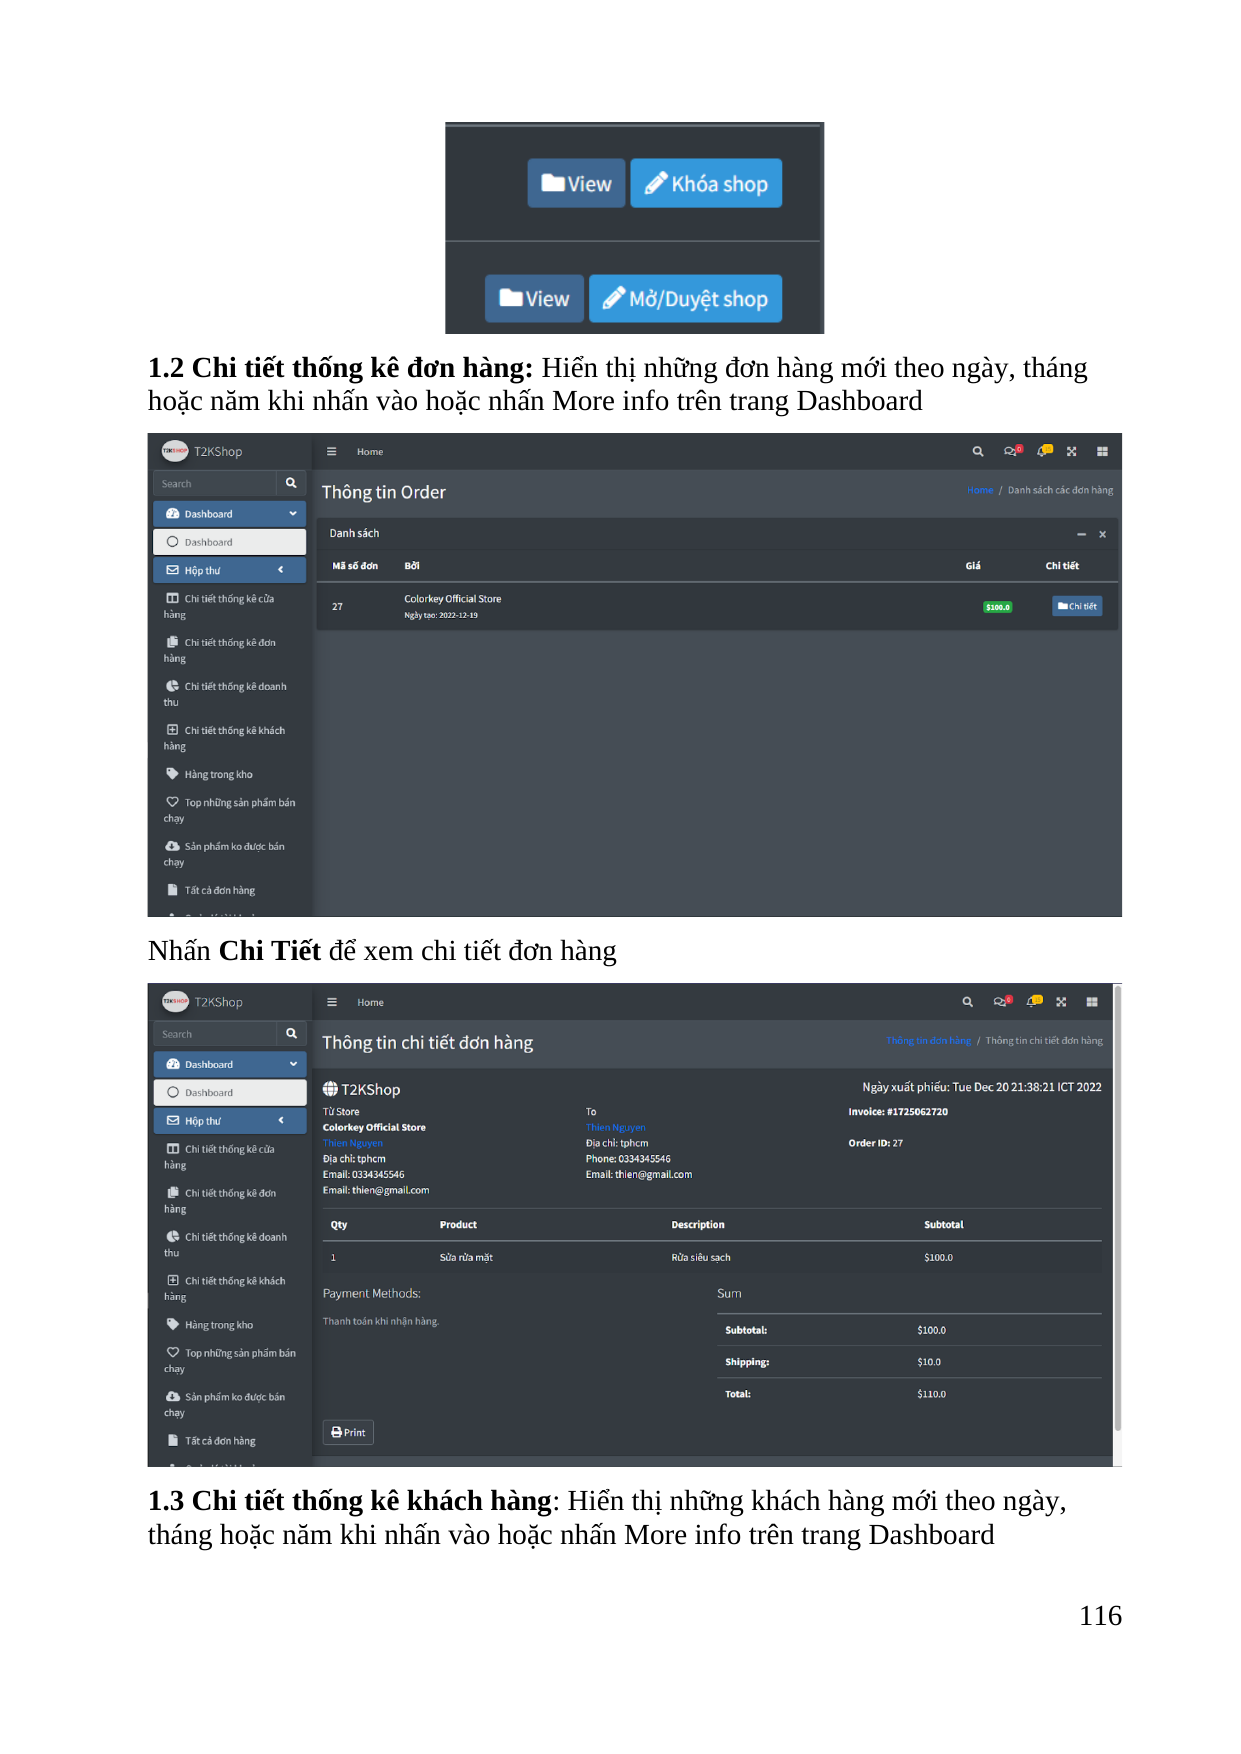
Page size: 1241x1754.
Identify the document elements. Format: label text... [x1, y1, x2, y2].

picture [147, 983, 1123, 1467]
picture [445, 122, 825, 334]
text 1.3 Chi tiết thống kê khách hàng: Hiển thị những khách hàng mới theo ngày, tháng hoặc năm khi nhấn vào hoặc nhấn More info trên trang Dashboard [148, 1483, 1122, 1551]
text Nhấn Chi Tiết để xem chi tiết đơn hàng [148, 933, 1122, 967]
picture [147, 433, 1123, 917]
text 1.2 Chi tiết thống kê đơn hàng: Hiển thị những đơn hàng mới theo ngày, tháng hoặc năm khi nhấn vào hoặc nhấn More info trên trang Dashboard [148, 350, 1122, 417]
